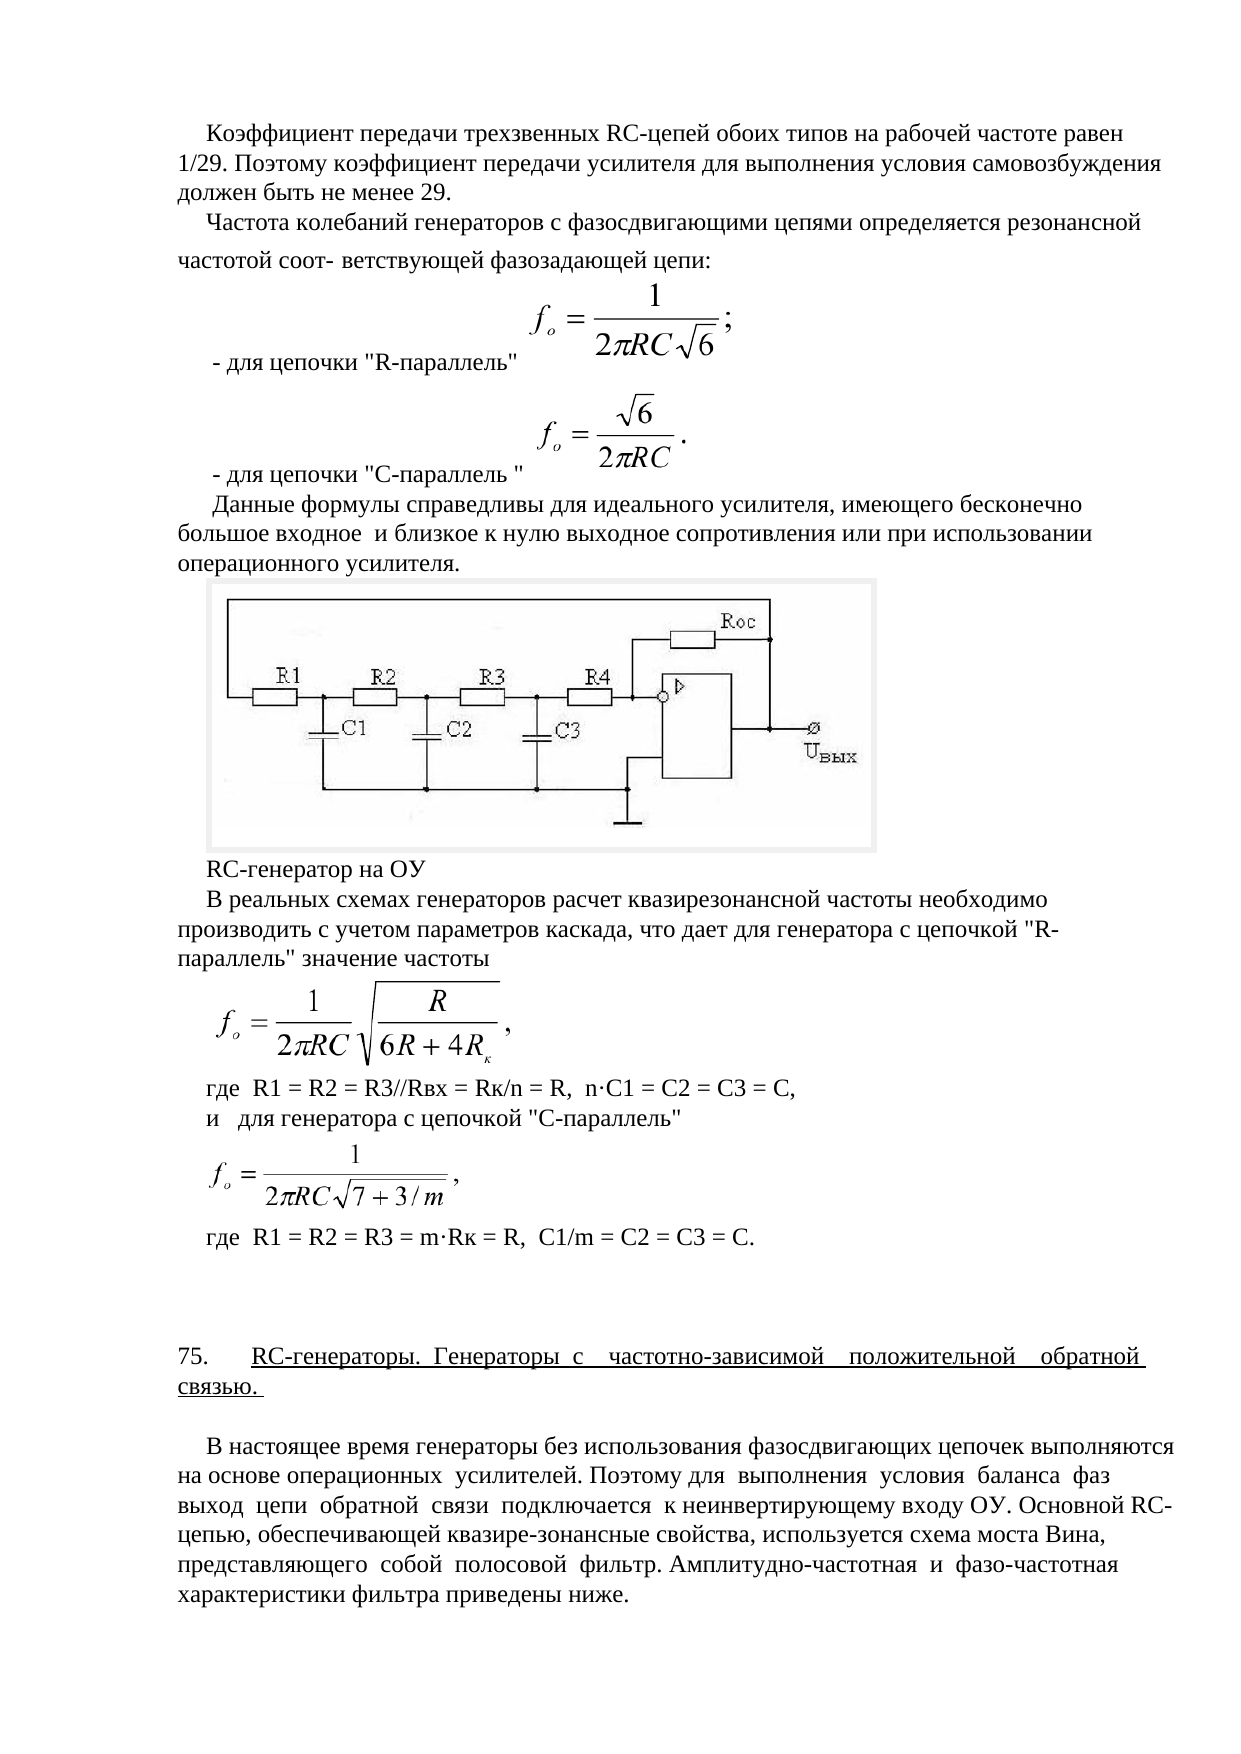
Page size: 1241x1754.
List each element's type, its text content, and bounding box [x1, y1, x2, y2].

text где R1 = R2 = R3 = m·Rк = R, С1/m = С2 = С3 = С. [177, 1222, 1178, 1251]
text - для цепочки "R-параллель" [177, 278, 1178, 375]
picture [205, 1133, 464, 1221]
text где R1 = R2 = R3//Rвх = Rк/n = R, n·С1 = С2 = С3 = С, [177, 1073, 1178, 1102]
text В настоящее время генераторы без использования фазосдвигающих цепочек выполняются на основе операционных усилителей. Поэтому для выполнения условия баланса фаз выход цепи обратной связи подключается к неинвертирующему входу ОУ. Основной RC-цепью, обеспечивающей квазире-зонансные свойства, используется схема моста Вина, представляющего собой полосовой фильтр. Амплитудно-частотная и фазо-частотная характеристики фильтра приведены ниже. [177, 1431, 1178, 1607]
text Частота колебаний генераторов с фазосдвигающими цепями определяется резонансной частотой соот- ветствующей фазозадающей цепи: [177, 207, 1178, 277]
picture [212, 584, 871, 847]
text RC-генератор на ОУ [177, 854, 1178, 883]
picture [524, 278, 737, 370]
picture [205, 973, 516, 1073]
picture [530, 376, 693, 482]
text Коэффициент передачи трехзвенных RС-цепей обоих типов на рабочей частоте равен 1/29. Поэтому коэффициент передачи усилителя для выполнения условия самовозбуждения должен быть не менее 29. [177, 118, 1178, 206]
text В реальных схемах генераторов расчет квазирезонансной частоты необходимо производить с учетом параметров каскада, что дает для генератора с цепочкой "R-параллель" значение частоты [177, 884, 1178, 972]
text Данные формулы справедливы для идеального усилителя, имеющего бесконечно большое входное и близкое к нулю выходное сопротивления или при использовании операционного усилителя. [177, 489, 1178, 577]
text и для генератора с цепочкой "С-параллель" [177, 1103, 1178, 1132]
text - для цепочки "С-параллель " [177, 376, 1178, 487]
list RC-генераторы. Генераторы с частотно-зависимой положительной обратной связью. [177, 1341, 1178, 1400]
